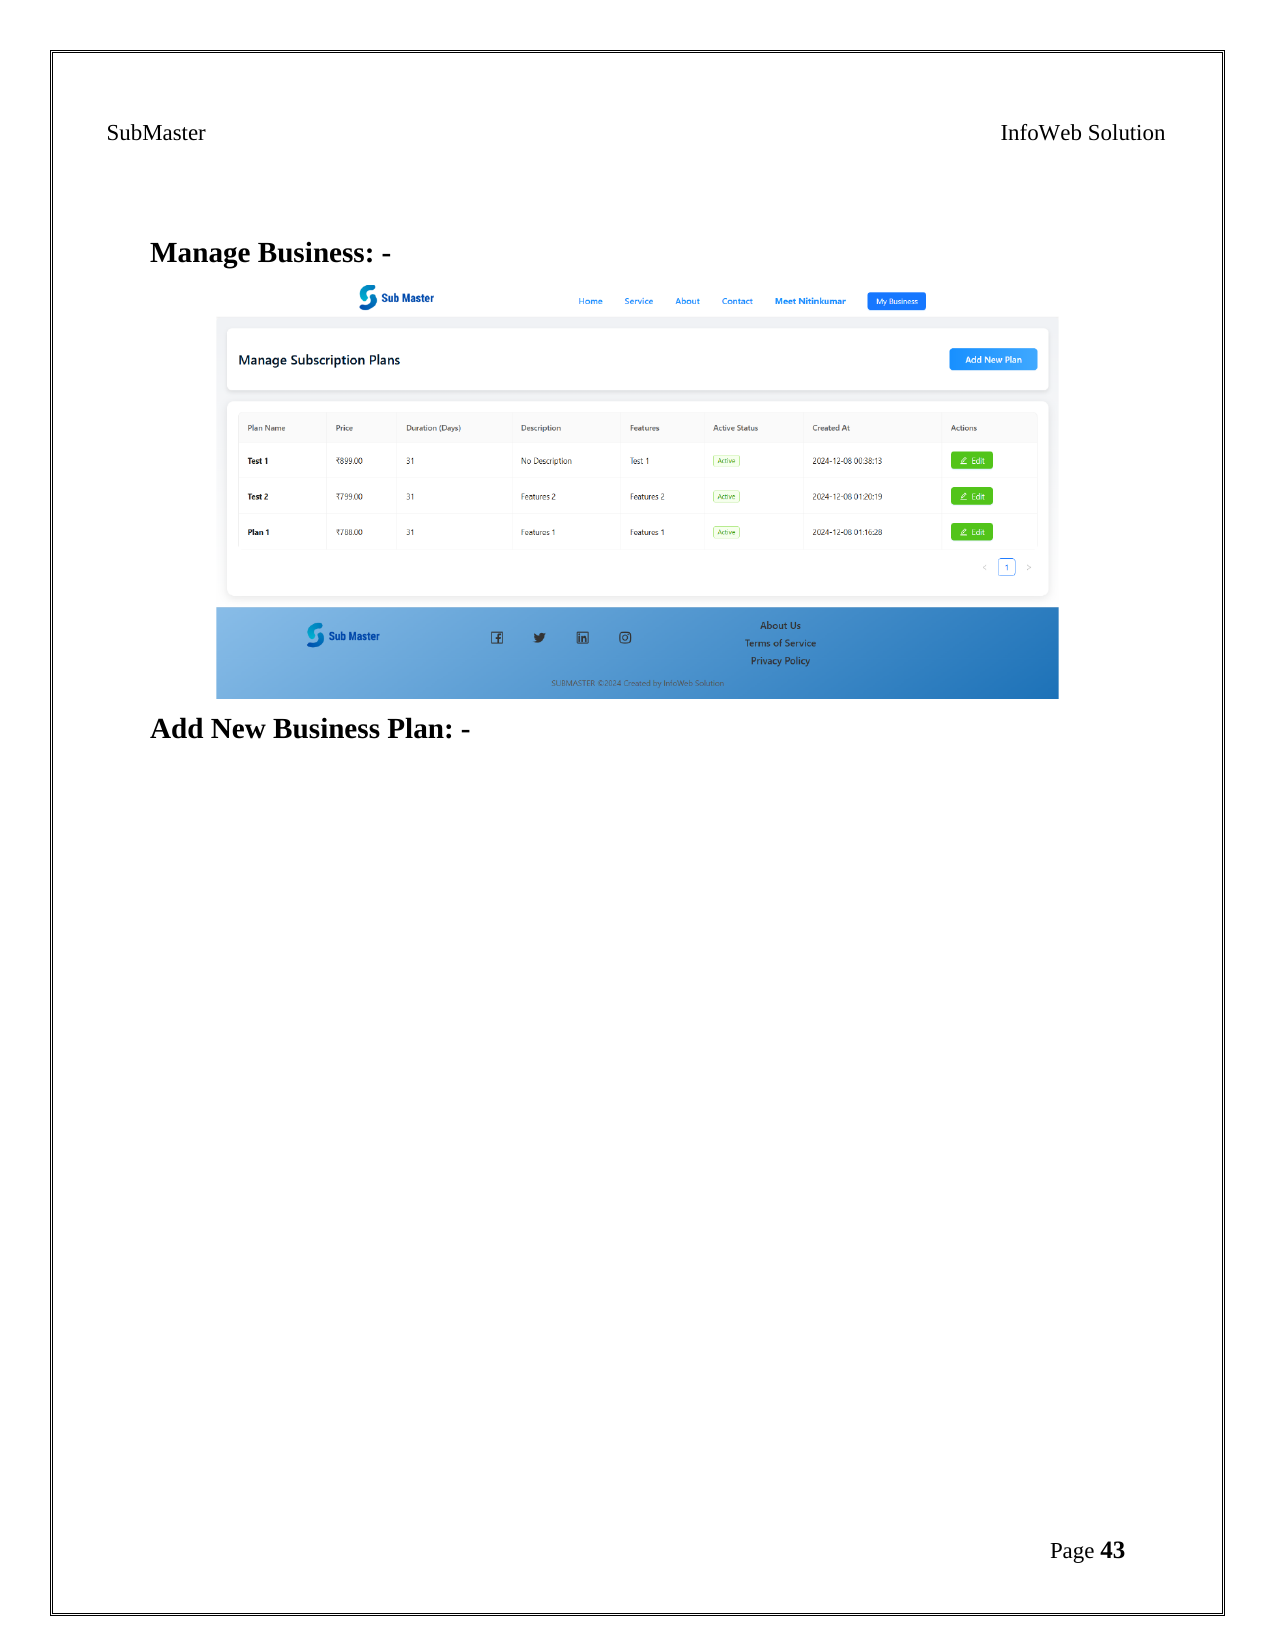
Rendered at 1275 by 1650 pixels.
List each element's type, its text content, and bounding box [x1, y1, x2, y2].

text Manage Business: - [150, 235, 1125, 268]
text Add New Business Plan: - [150, 712, 1125, 745]
picture [216, 285, 1059, 699]
